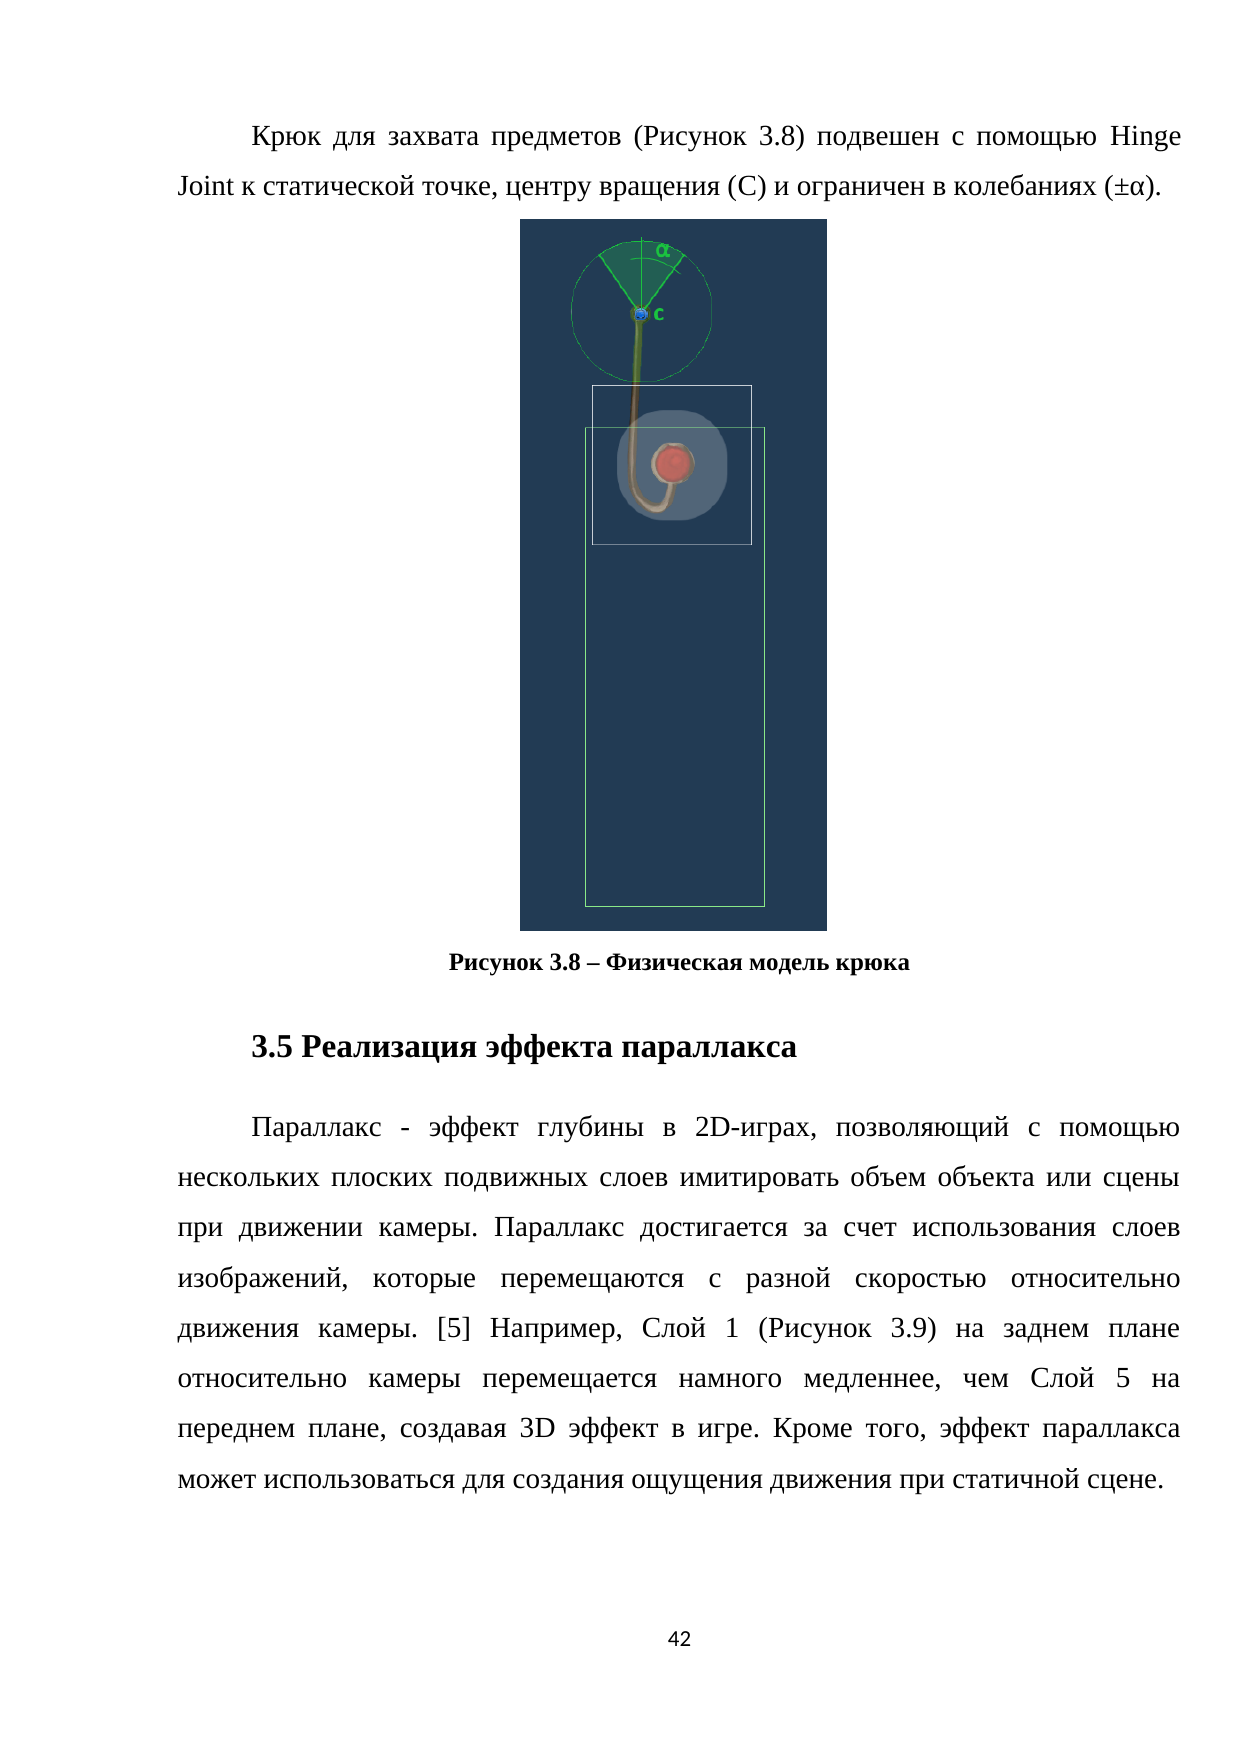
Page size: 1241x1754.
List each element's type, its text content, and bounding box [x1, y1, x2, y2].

text 3.5 Реализация эффекта параллакса [177, 1026, 1181, 1064]
text Параллакс - эффект глубины в 2D-играх, позволяющий с помощью нескольких плоских подвижных слоев имитировать объем объекта или сцены при движении камеры. Параллакс достигается за счет использования слоев изображений, которые перемещаются с разной скоростью относительно движения камеры. [5] Например, Слой 1 (Рисунок 3.9) на заднем плане относительно камеры перемещается намного медленнее, чем Слой 5 на переднем плане, создавая 3D эффект в игре. Кроме того, эффект параллакса может использоваться для создания ощущения движения при статичной сцене. [177, 1109, 1181, 1494]
text Крюк для захвата предметов (Рисунок 3.8) подвешен с помощью Hinge Joint к статической точке, центру вращения (C) и ограничен в колебаниях (±α). [177, 118, 1181, 202]
picture [520, 219, 827, 931]
